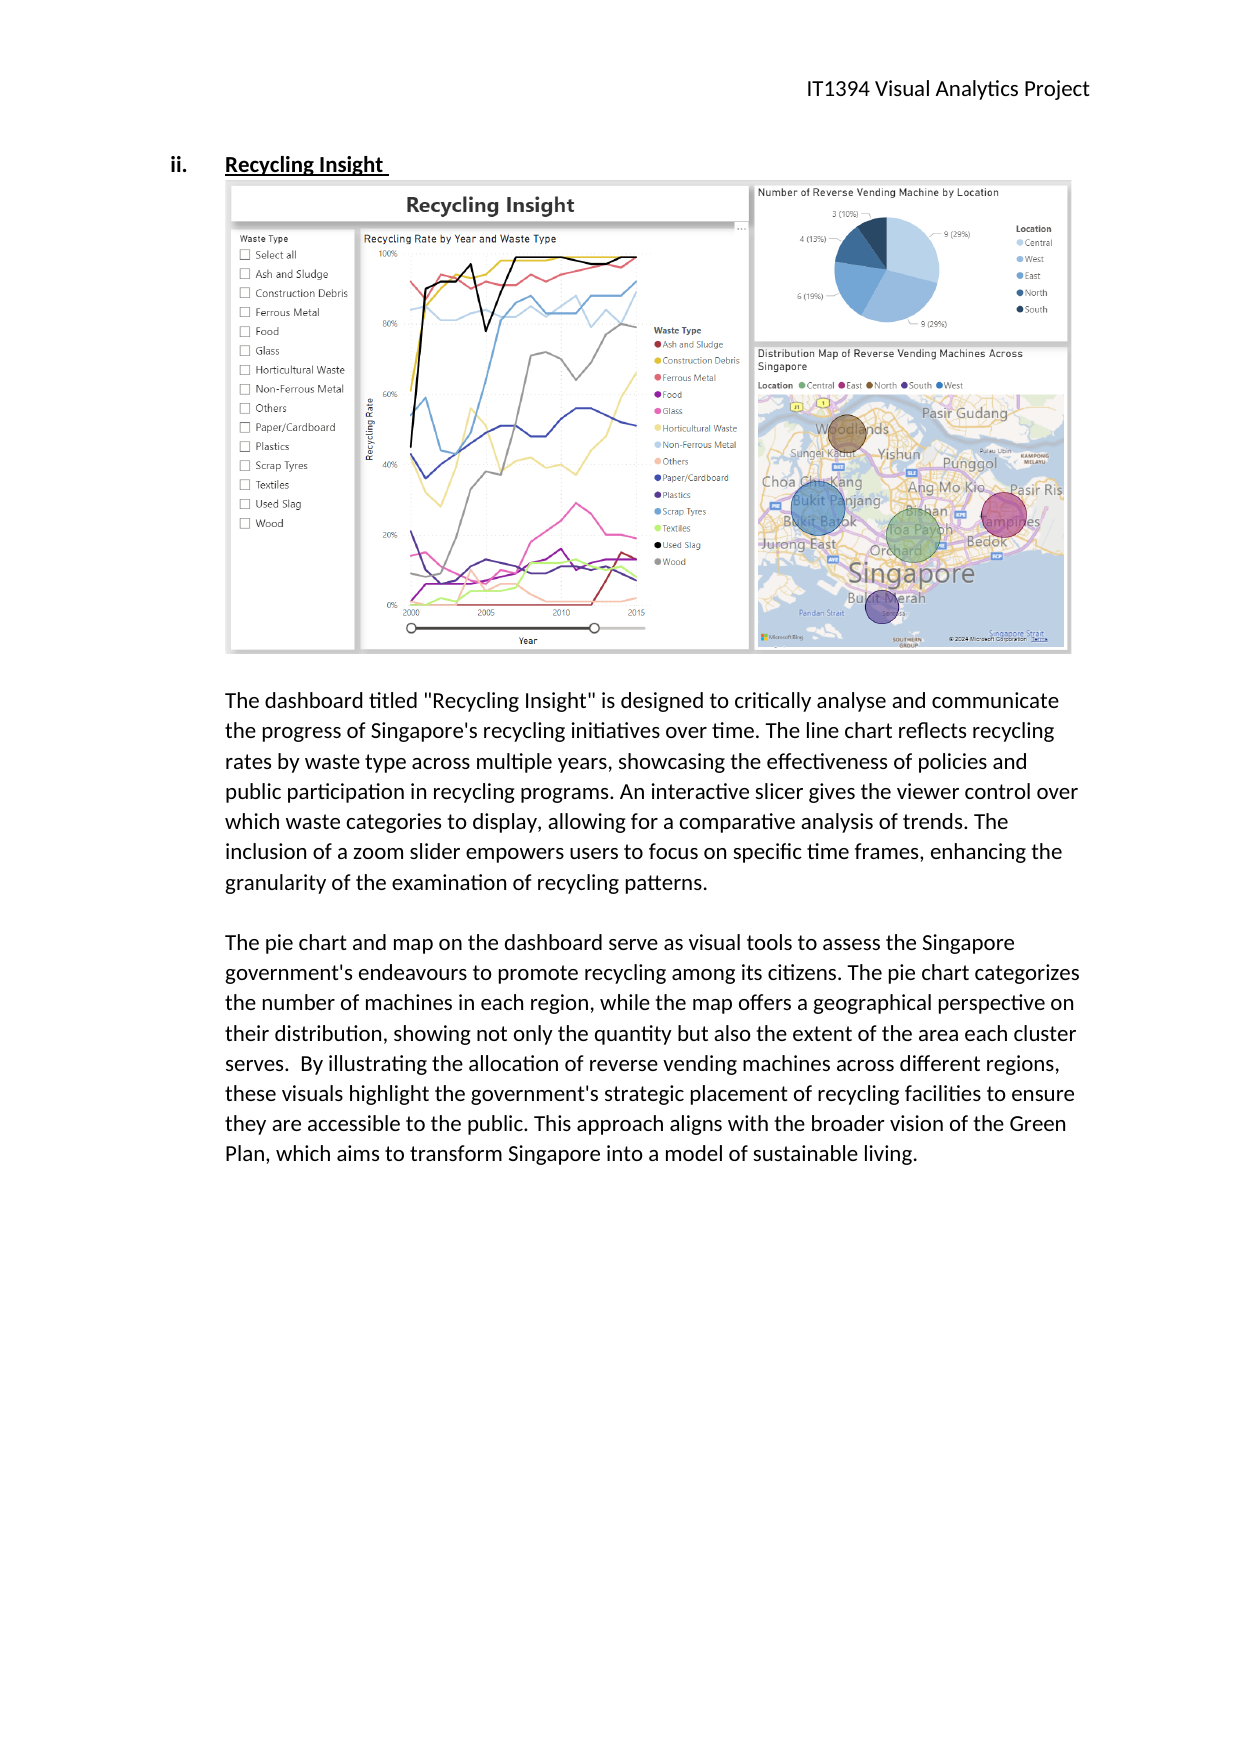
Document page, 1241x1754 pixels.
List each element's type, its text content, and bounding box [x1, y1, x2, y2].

list The dashboard titled "Recycling Insight" is designed to critically analyse and communicate the progress of Singapore's recycling initiatives over time. The line chart reflects recycling rates by waste type across multiple years, showcasing the effectiveness of policies and public participation in recycling programs. An interactive slicer gives the viewer control over which waste categories to display, allowing for a comparative analysis of trends. The inclusion of a zoom slider empowers users to focus on specific time frames, enhancing the granularity of the examination of recycling patterns. [225, 686, 1090, 896]
list Recycling Insight [187, 150, 1090, 178]
list The pie chart and map on the dashboard serve as visual tools to assess the Singapore government's endeavours to promote recycling among its citizens. The pie chart categorizes the number of machines in each region, while the map offers a geographical perspective on their distribution, showing not only the quantity but also the extent of the area each cluster serves. By illustrating the allocation of reverse vending machines across different regions, these visuals highlight the government's strategic placement of recycling facilities to ensure they are accessible to the public. This approach aligns with the broader vision of the Green Plan, which aims to transform Singapore into a model of sustainable living. [225, 928, 1090, 1167]
picture [225, 180, 1072, 654]
